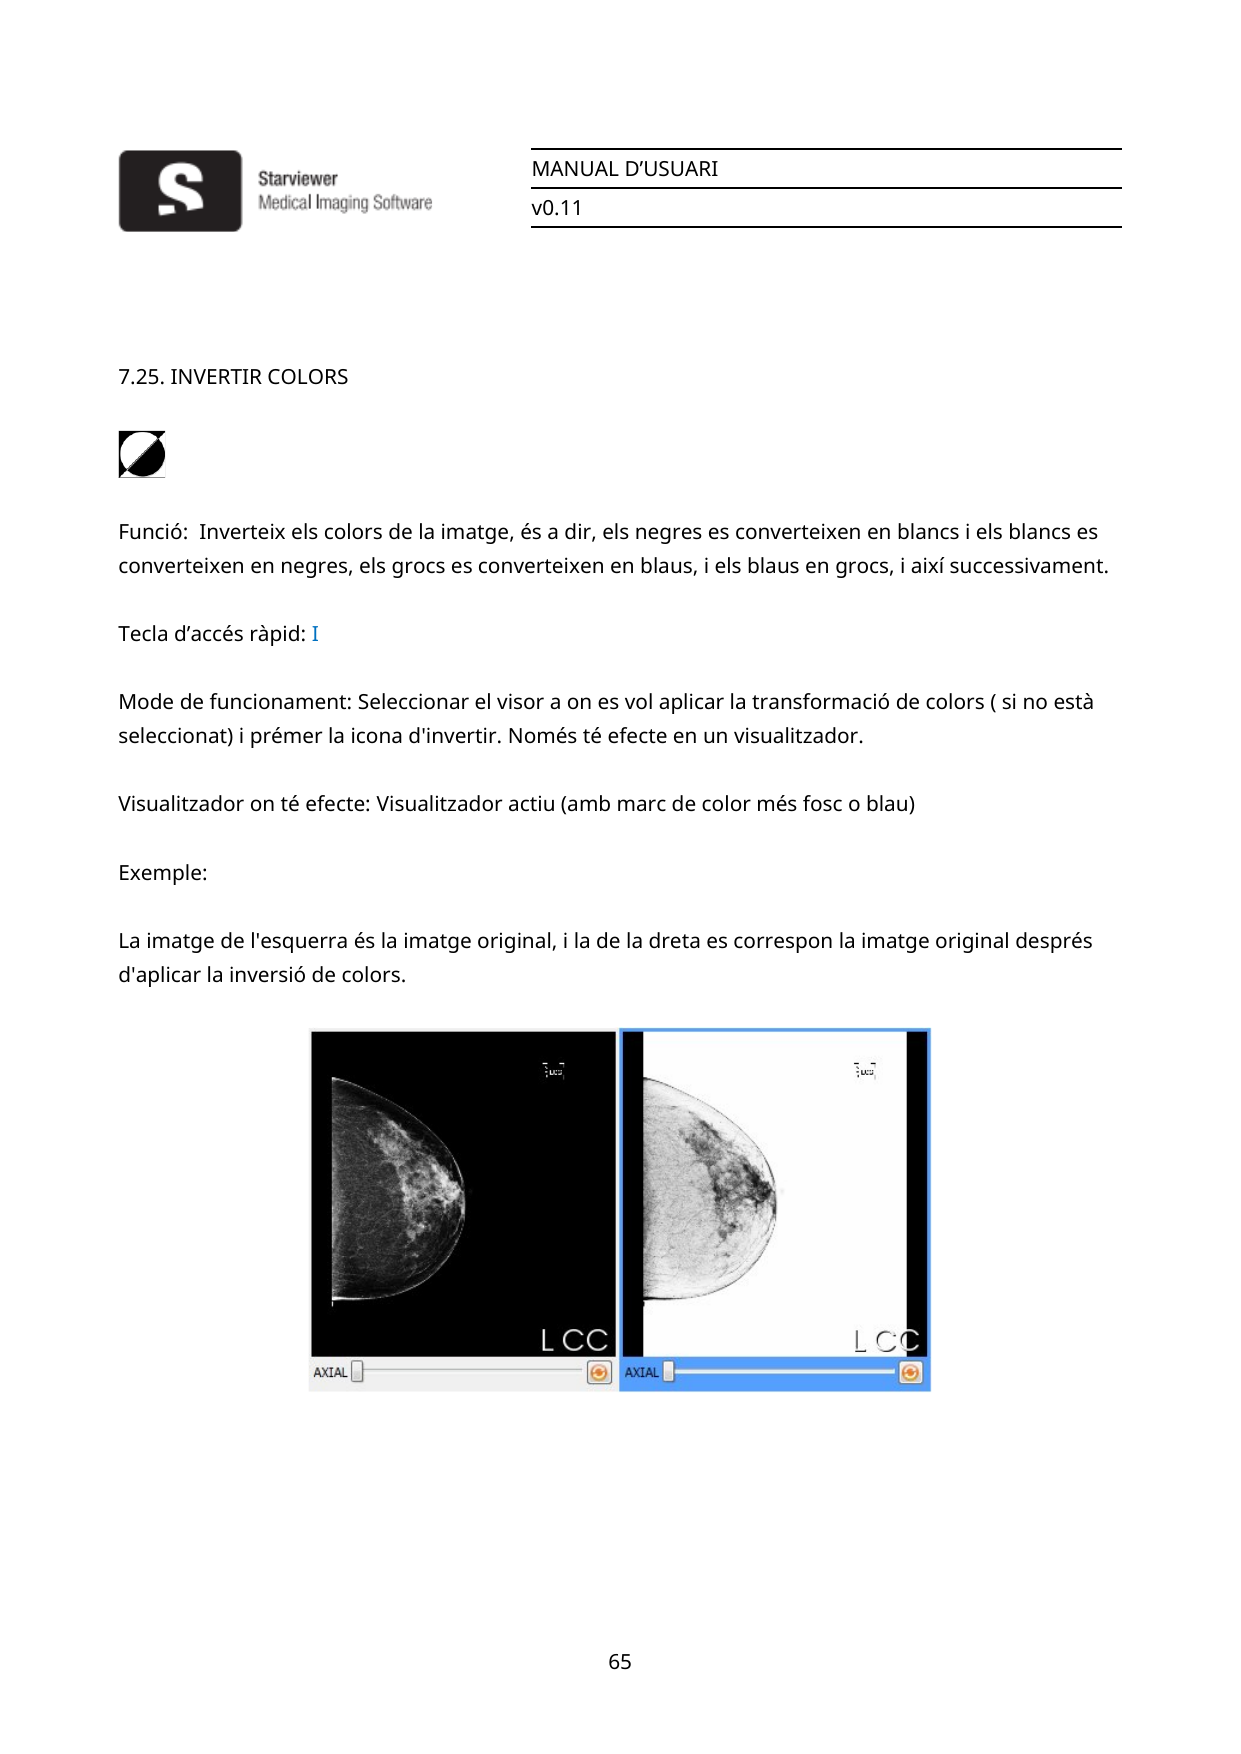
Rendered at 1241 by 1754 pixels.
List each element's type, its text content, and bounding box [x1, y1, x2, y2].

text Exemple: [118, 858, 1122, 886]
text Visualitzador on té efecte: Visualitzador actiu (amb marc de color més fosc o blau) [118, 789, 1122, 818]
text Funció: Inverteix els colors de la imatge, és a dir, els negres es converteixen en blancs i els blancs es converteixen en negres, els grocs es converteixen en blaus, i els blaus en grocs, i així successivament. [118, 517, 1122, 579]
subtitle Invertir colors [118, 362, 1122, 391]
text La imatge de l'esquerra és la imatge original, i la de la dreta es correspon la imatge original després d'aplicar la inversió de colors. [118, 926, 1122, 988]
picture [308, 1027, 932, 1394]
text Mode de funcionament: Seleccionar el visor a on es vol aplicar la transformació de colors ( si no està seleccionat) i prémer la icona d'invertir. Només té efecte en un visualitzador. [118, 687, 1122, 750]
picture [118, 430, 166, 478]
text Tecla d’accés ràpid: I [118, 619, 1122, 648]
